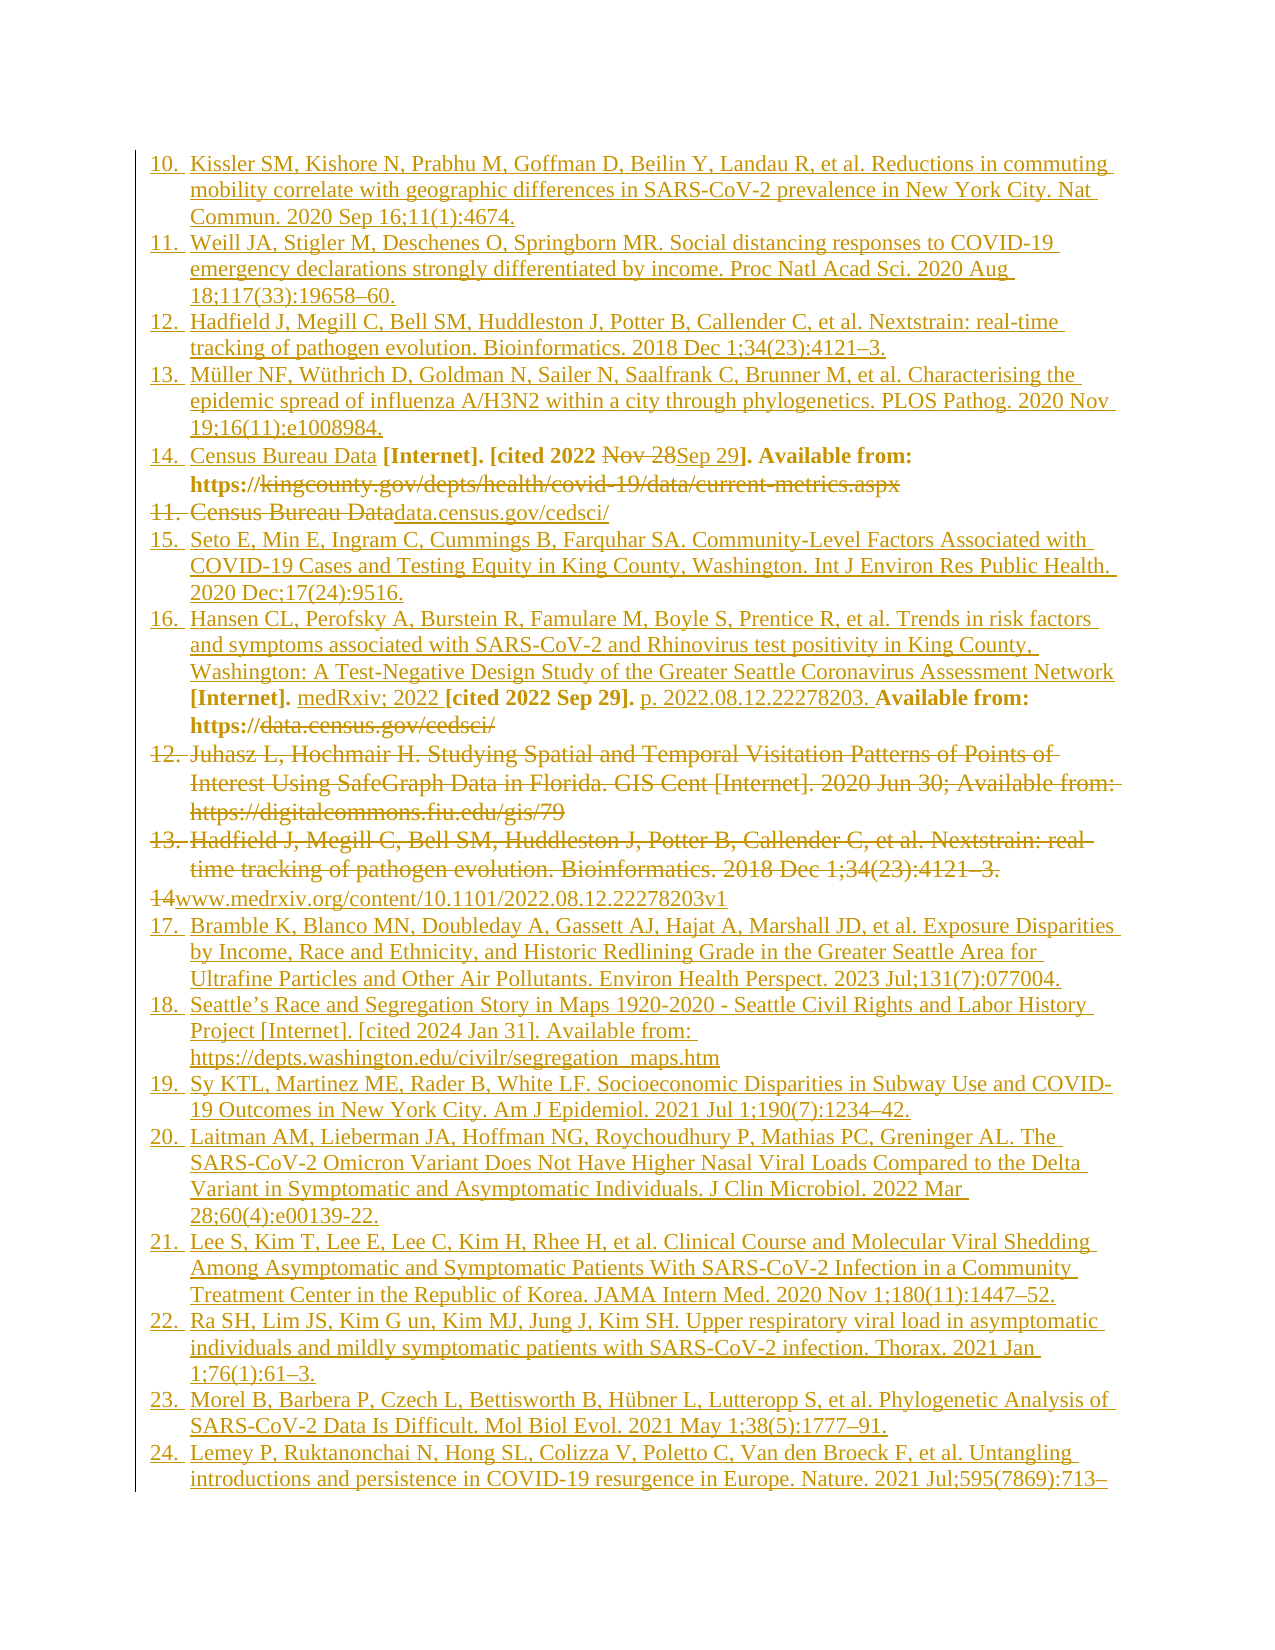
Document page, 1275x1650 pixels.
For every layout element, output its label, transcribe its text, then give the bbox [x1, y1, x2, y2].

text [Internet]. [cited 2022 ]. Available from: https:// [150, 440, 1125, 497]
text [Internet]. [cited 2022 Sep 29]. Available from: https:// [150, 605, 1125, 739]
